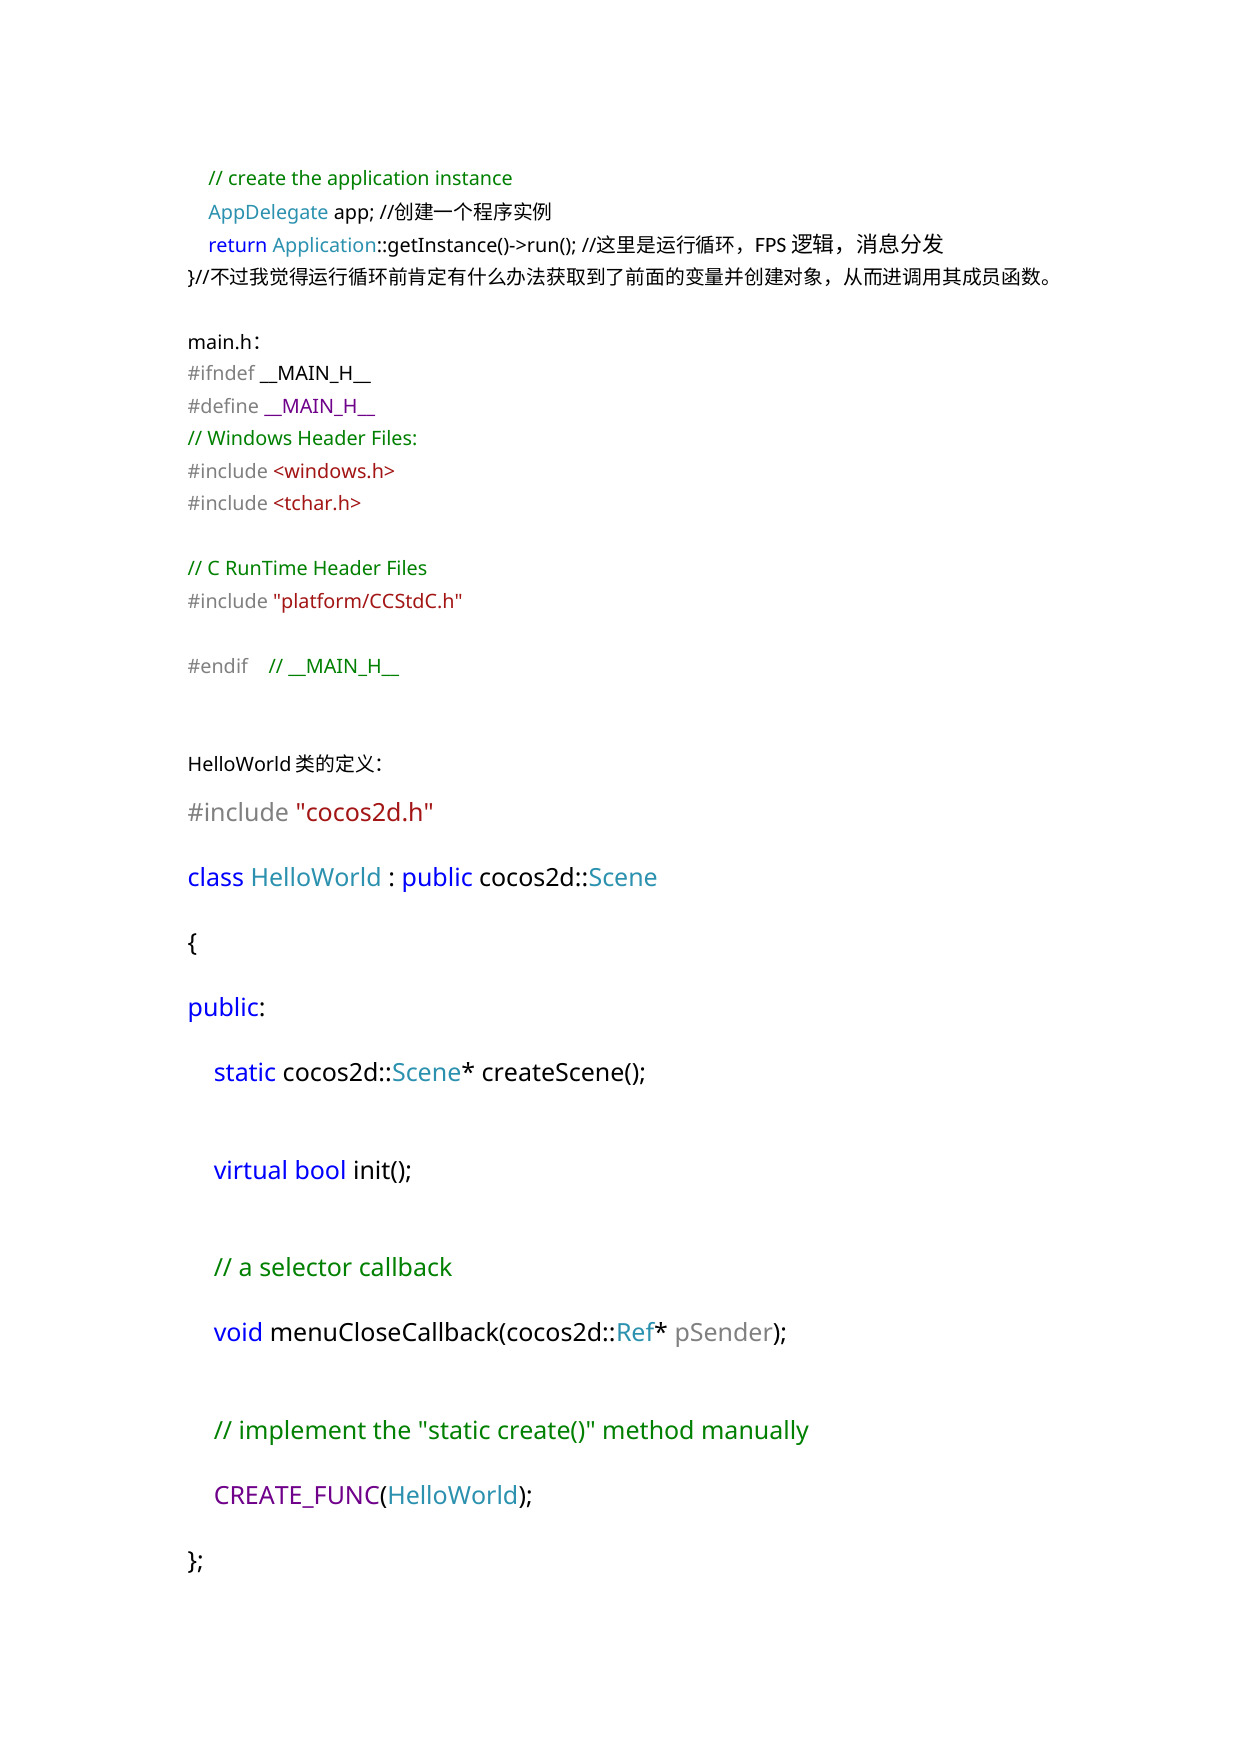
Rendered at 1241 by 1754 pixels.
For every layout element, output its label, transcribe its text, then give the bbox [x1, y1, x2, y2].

text #include <windows.h> [187, 454, 1053, 487]
text #include "cocos2d.h" [187, 779, 1053, 844]
text public: [187, 974, 1053, 1039]
text static cocos2d::Scene* createScene(); [187, 1039, 1053, 1104]
text #endif // __MAIN_H__ [187, 649, 1053, 682]
text CREATE_FUNC(HelloWorld); [187, 1462, 1053, 1527]
text // implement the "static create()" method manually [187, 1397, 1053, 1462]
text main.h： [187, 324, 1053, 357]
text #ifndef __MAIN_H__ [187, 357, 1053, 389]
text // create the application instance [187, 162, 1053, 194]
text }//不过我觉得运行循环前肯定有什么办法获取到了前面的变量并创建对象，从而进调用其成员函数。 [187, 259, 1053, 292]
text }; [187, 1527, 1053, 1592]
text return Application::getInstance()->run(); //这里是运行循环，FPS逻辑，消息分发 [187, 227, 1053, 259]
text HelloWorld类的定义： [187, 747, 1053, 779]
text { [187, 909, 1053, 974]
text virtual bool init(); [187, 1137, 1053, 1202]
text class HelloWorld : public cocos2d::Scene [187, 844, 1053, 909]
text AppDelegate app; //创建一个程序实例 [187, 194, 1053, 227]
text void menuCloseCallback(cocos2d::Ref* pSender); [187, 1299, 1053, 1364]
text #define __MAIN_H__ [187, 389, 1053, 422]
text // Windows Header Files: [187, 422, 1053, 454]
text #include <tchar.h> [187, 487, 1053, 519]
text #include "platform/CCStdC.h" [187, 584, 1053, 617]
text // a selector callback [187, 1234, 1053, 1299]
text // C RunTime Header Files [187, 552, 1053, 584]
